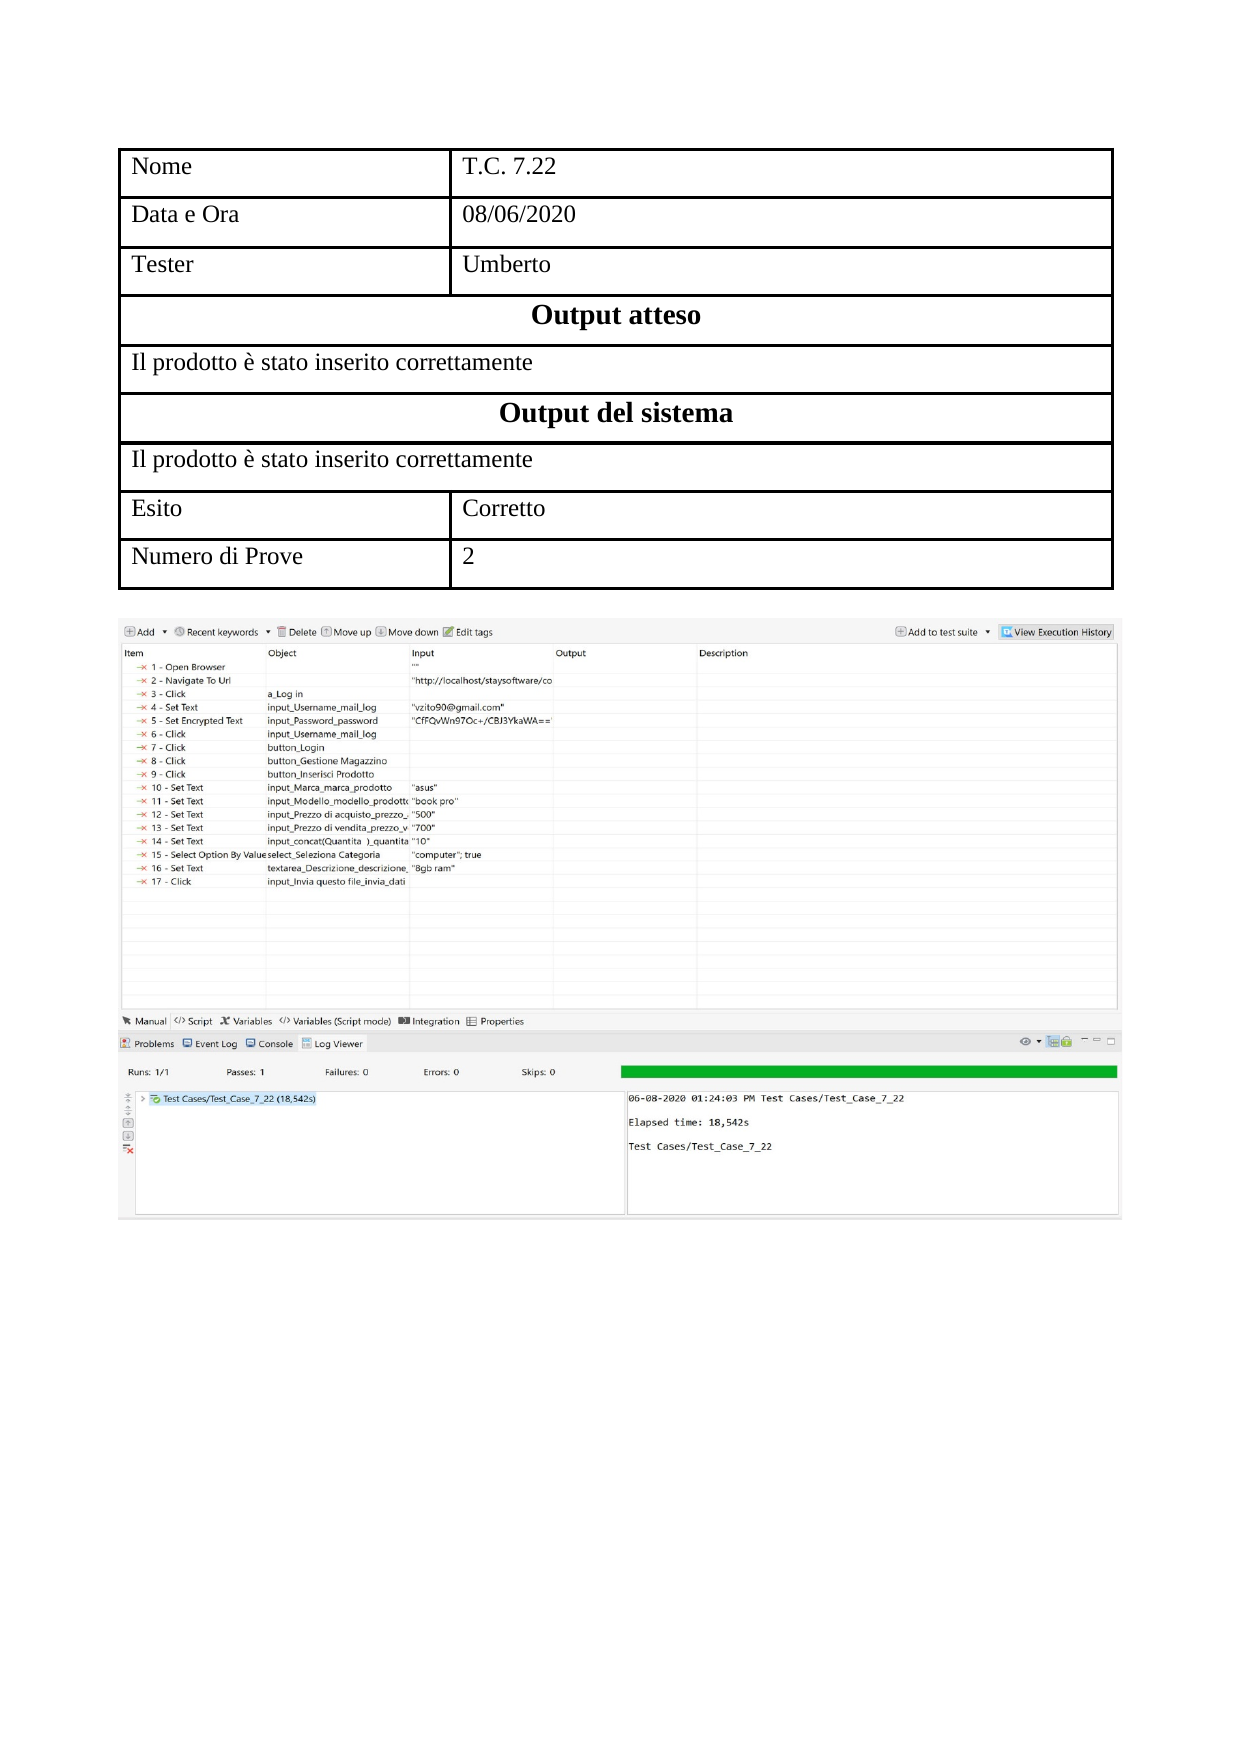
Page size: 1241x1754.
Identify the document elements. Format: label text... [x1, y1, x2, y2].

picture [118, 618, 1123, 1220]
table_cell Umberto [452, 249, 1111, 294]
table_cell Data e Ora [121, 199, 449, 246]
table_cell Output atteso [121, 297, 1111, 343]
table_header T.C. 7.22 [452, 151, 1111, 196]
table_header Nome [121, 151, 449, 196]
table_cell 2 [452, 541, 1111, 587]
table_cell Corretto [452, 493, 1111, 538]
table_cell Il prodotto è stato inserito correttamente [121, 347, 1111, 392]
table_cell Numero di Prove [121, 541, 449, 587]
table_cell Tester [121, 249, 449, 294]
table_cell Esito [121, 493, 449, 538]
table_cell Output del sistema [121, 395, 1111, 441]
table_cell 08/06/2020 [452, 199, 1111, 246]
table_cell Il prodotto è stato inserito correttamente [121, 445, 1111, 490]
